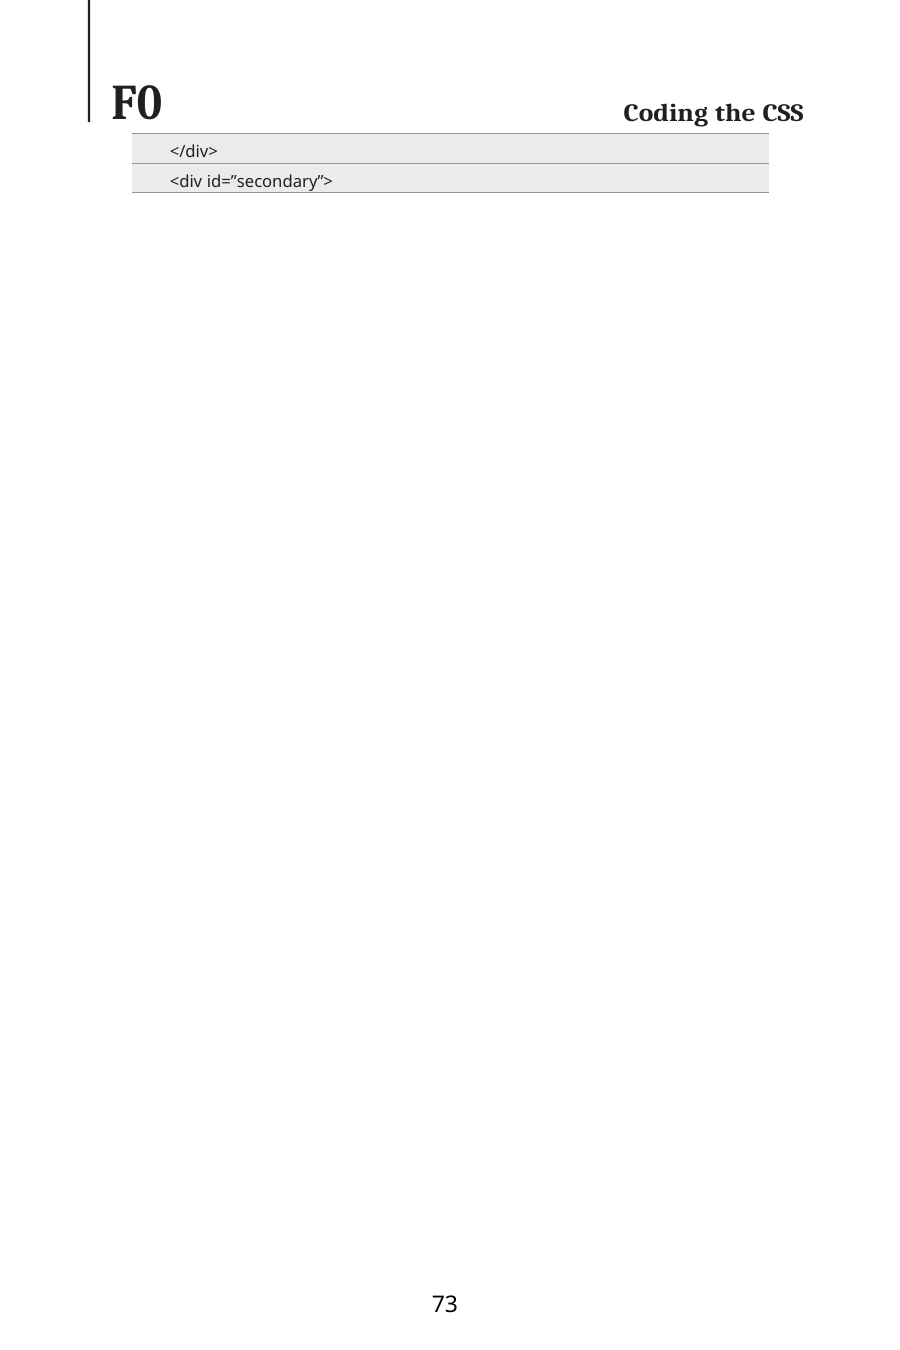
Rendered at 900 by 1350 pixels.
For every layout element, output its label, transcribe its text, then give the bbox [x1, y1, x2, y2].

table_cell <div id=”secondary”> [132, 164, 769, 192]
table_cell </div> [132, 134, 769, 163]
